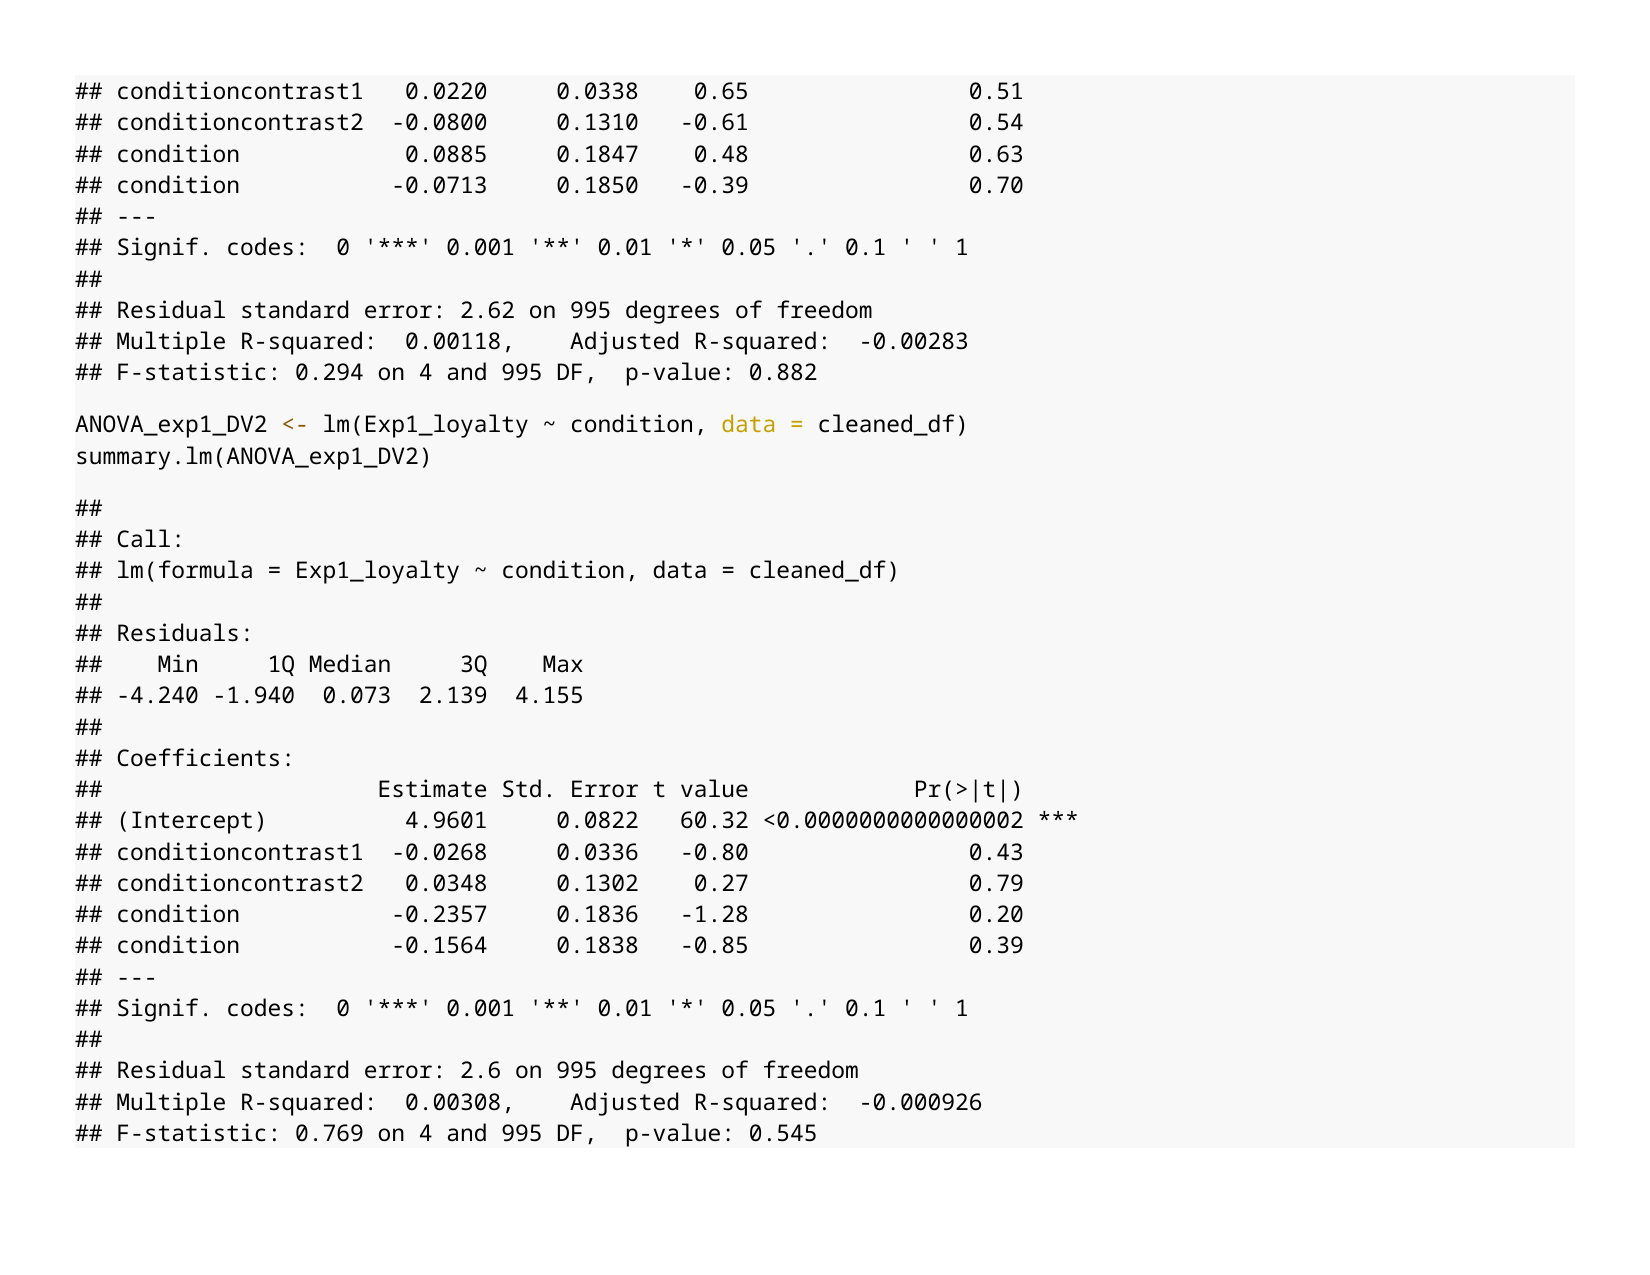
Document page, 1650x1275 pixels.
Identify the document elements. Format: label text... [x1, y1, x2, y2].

text ## ## Call: ## lm(formula = Exp1_loyalty ~ condition, data = cleaned_df) ## ## Residuals: ## Min 1Q Median 3Q Max ## -4.240 -1.940 0.073 2.139 4.155 ## ## Coefficients: ## Estimate Std. Error t value Pr(>|t|) ## (Intercept) 4.9601 0.0822 60.32 <0.0000000000000002 *** ## conditioncontrast1 -0.0268 0.0336 -0.80 0.43 ## conditioncontrast2 0.0348 0.1302 0.27 0.79 ## condition -0.2357 0.1836 -1.28 0.20 ## condition -0.1564 0.1838 -0.85 0.39 ## --- ## Signif. codes: 0 '***' 0.001 '**' 0.01 '*' 0.05 '.' 0.1 ' ' 1 ## ## Residual standard error: 2.6 on 995 degrees of freedom ## Multiple R-squared: 0.00308, Adjusted R-squared: -0.000926 ## F-statistic: 0.769 on 4 and 995 DF, p-value: 0.545 [75, 492, 1575, 1148]
text ANOVA_exp1_DV2 <- lm(Exp1_loyalty ~ condition, data = cleaned_df) summary.lm(ANOVA_exp1_DV2) [75, 408, 1575, 471]
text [75, 75, 1575, 387]
